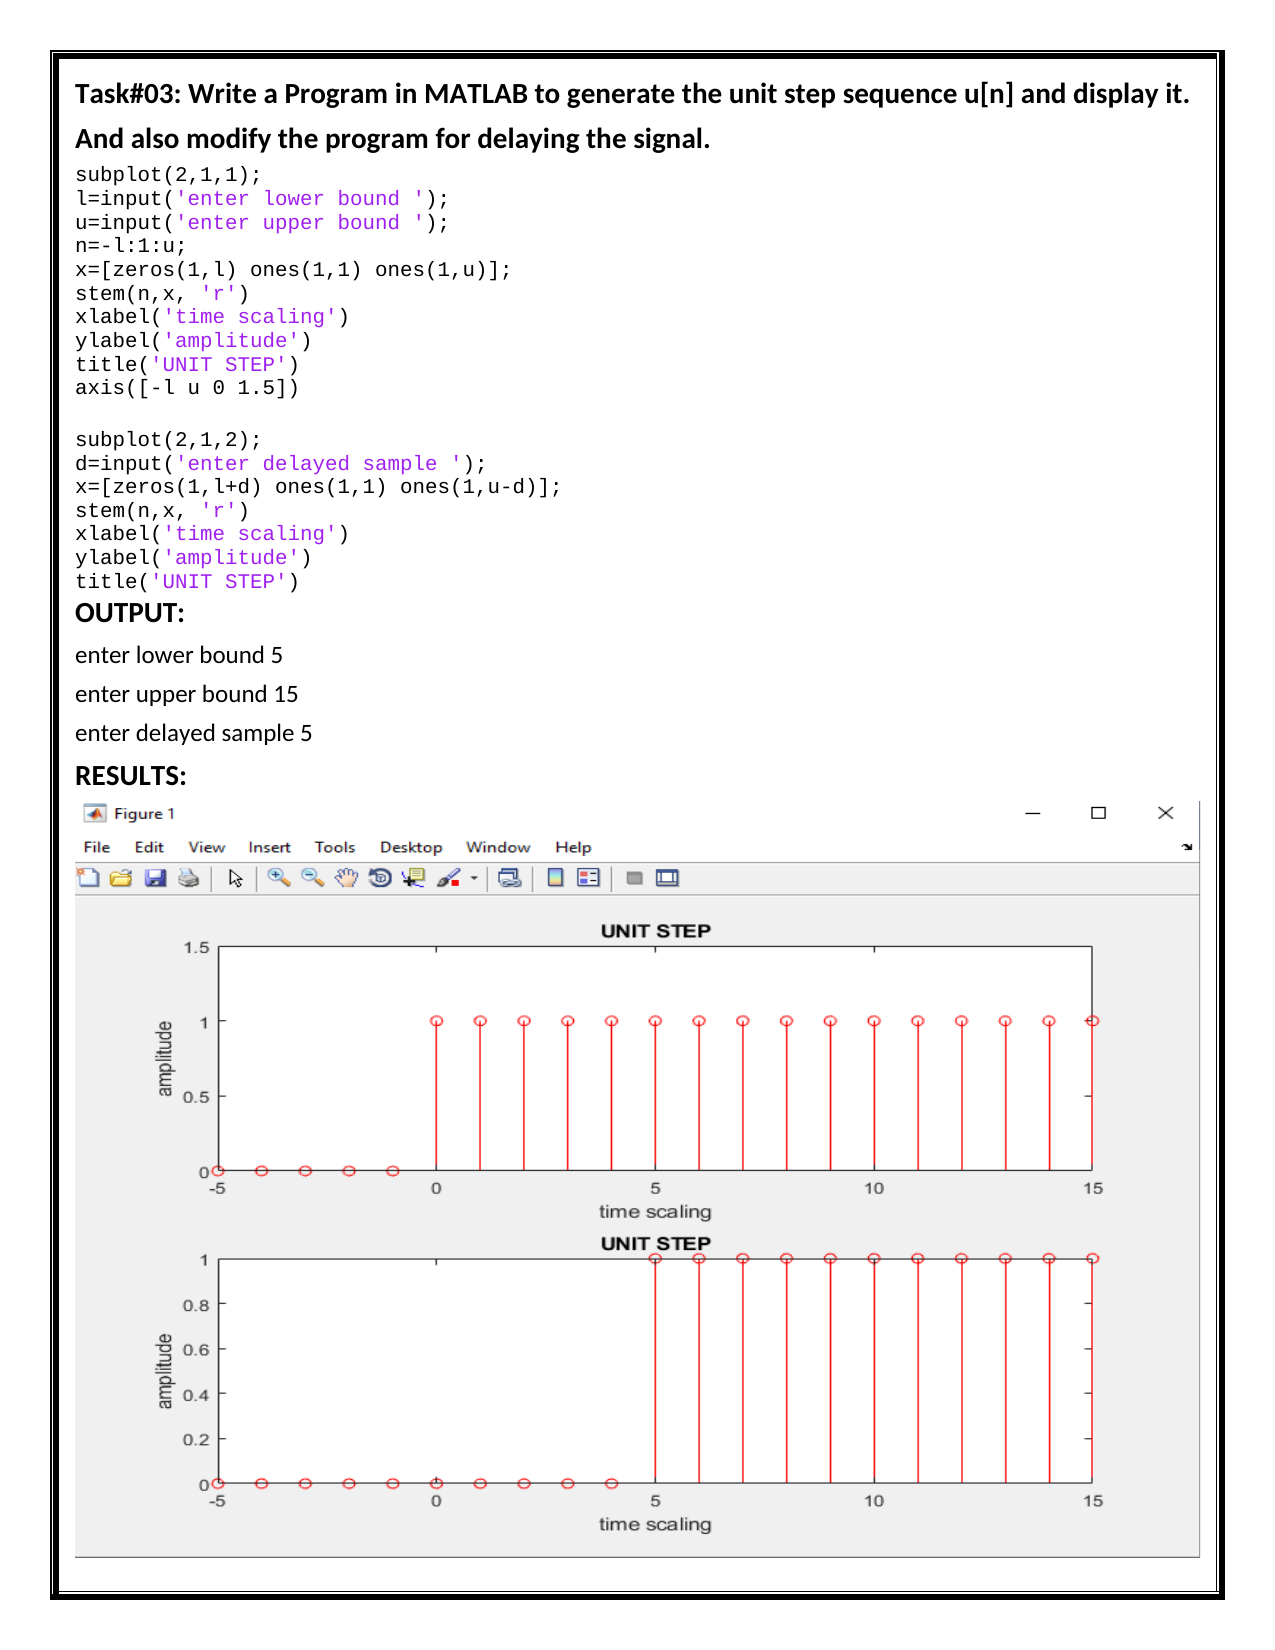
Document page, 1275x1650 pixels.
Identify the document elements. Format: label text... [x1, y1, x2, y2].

text x=[zeros(1,l+d) ones(1,1) ones(1,u-d)]; [75, 476, 1200, 500]
text And also modify the program for delaying the signal. [75, 120, 1200, 155]
text l=input('enter lower bound '); [75, 188, 1200, 212]
text title('UNIT STEP') [75, 571, 1200, 594]
text stem(n,x, 'r') [75, 500, 1200, 523]
text stem(n,x, 'r') [75, 283, 1200, 306]
text x=[zeros(1,l) ones(1,1) ones(1,u)]; [75, 259, 1200, 283]
text Task#03: Write a Program in MATLAB to generate the unit step sequence u[n] and display it. [75, 75, 1200, 111]
text d=input('enter delayed sample '); [75, 452, 1200, 476]
text ylabel('amplitude') [75, 330, 1200, 353]
text n=-l:1:u; [75, 235, 1200, 259]
text ylabel('amplitude') [75, 547, 1200, 571]
text enter delayed sample 5 [75, 717, 1200, 748]
text xlabel('time scaling') [75, 523, 1200, 547]
text u=input('enter upper bound '); [75, 212, 1200, 235]
text subplot(2,1,1); [75, 164, 1200, 188]
text RESULTS: [75, 757, 1200, 792]
text OUTPUT: [75, 594, 1200, 630]
text title('UNIT STEP') [75, 353, 1200, 377]
text enter upper bound 15 [75, 678, 1200, 709]
text xlabel('time scaling') [75, 306, 1200, 330]
text subplot(2,1,2); [75, 429, 1200, 452]
picture [75, 801, 1200, 1558]
text enter lower bound 5 [75, 639, 1200, 669]
text axis([-l u 0 1.5]) [75, 377, 1200, 401]
